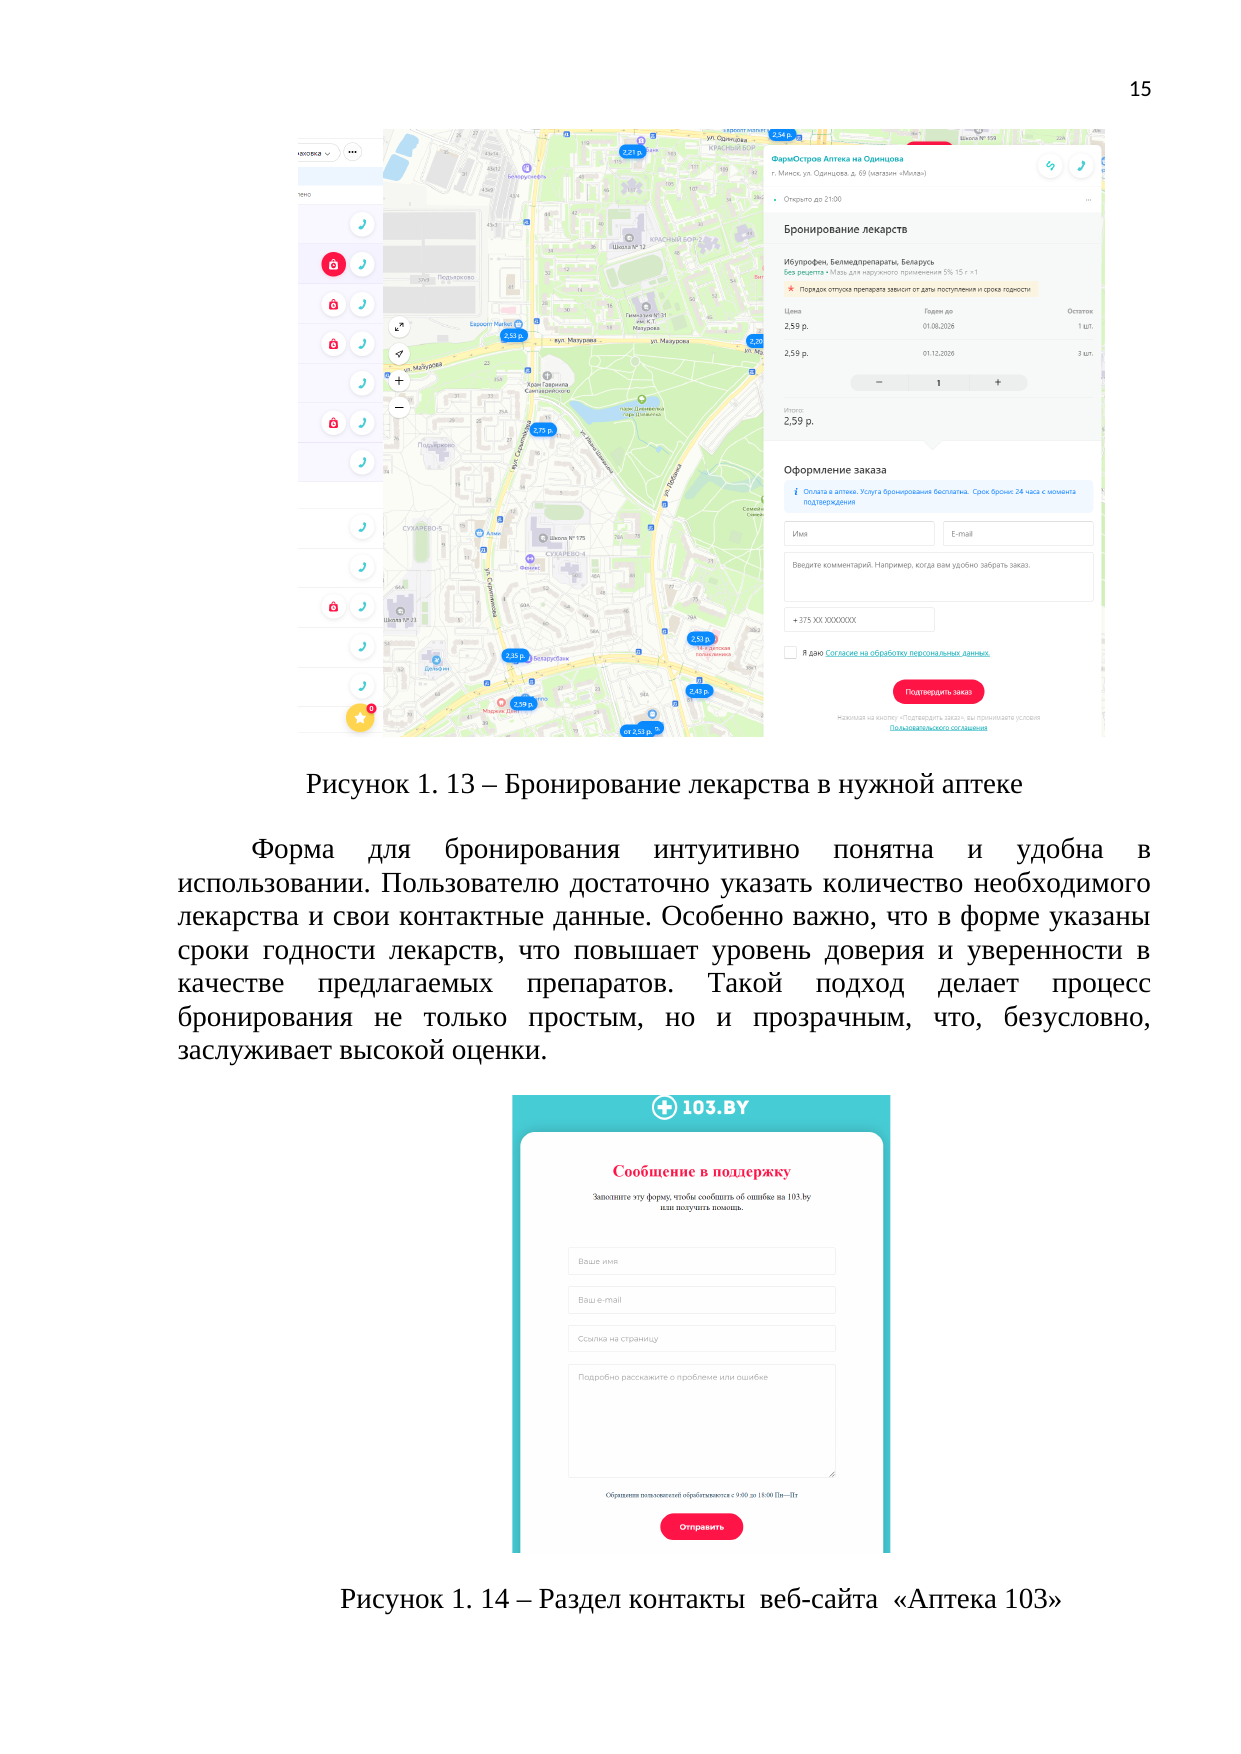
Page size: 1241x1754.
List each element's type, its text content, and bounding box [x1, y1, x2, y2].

picture [298, 129, 1105, 737]
picture [512, 1095, 891, 1553]
text Форма для бронирования интуитивно понятна и удобна в использовании. Пользователю достаточно указать количество необходимого лекарства и свои контактные данные. Особенно важно, что в форме указаны сроки годности лекарств, что повышает уровень доверия и уверенности в качестве предлагаемых препаратов. Такой подход делает процесс бронирования не только простым, но и прозрачным, что, безусловно, заслуживает высокой оценки. [177, 831, 1152, 1066]
text Рисунок 1. 14 – Раздел контакты веб-сайта «Аптека 103» [177, 1582, 1152, 1615]
text Рисунок 1. 13 – Бронирование лекарства в нужной аптеке [177, 766, 1152, 799]
